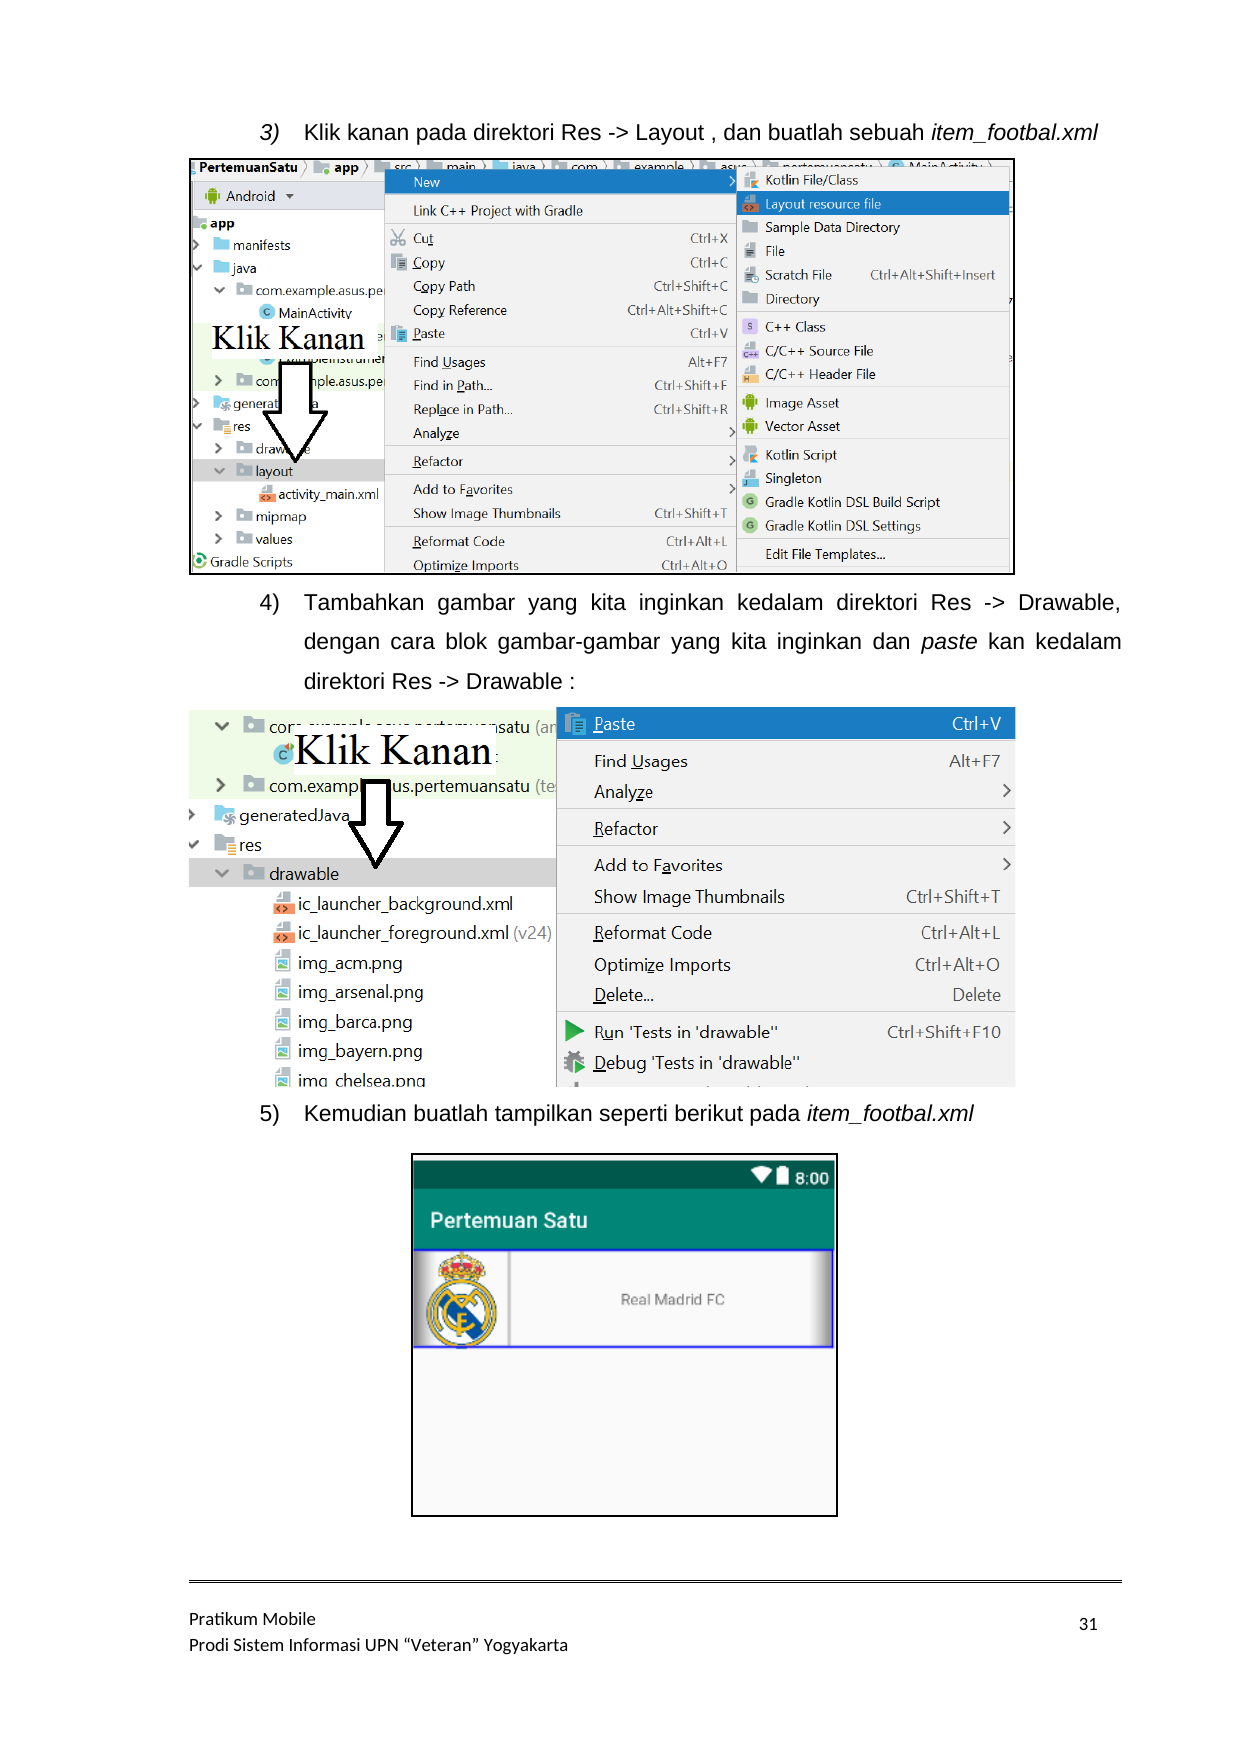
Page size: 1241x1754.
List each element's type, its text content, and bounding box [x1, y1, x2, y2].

picture [413, 1155, 836, 1515]
list Klik kanan pada direktori Res -> Layout , dan buatlah sebuah item_footbal.xml [259, 118, 1122, 145]
picture [191, 160, 1013, 573]
list Tambahkan gambar yang kita inginkan kedalam direktori Res -> Drawable, dengan cara blok gambar-gambar yang kita inginkan dan paste kan kedalam direktori Res -> Drawable : [259, 589, 1122, 694]
picture [188, 707, 1016, 1087]
list Kemudian buatlah tampilkan seperti berikut pada item_footbal.xml [259, 1100, 1122, 1126]
